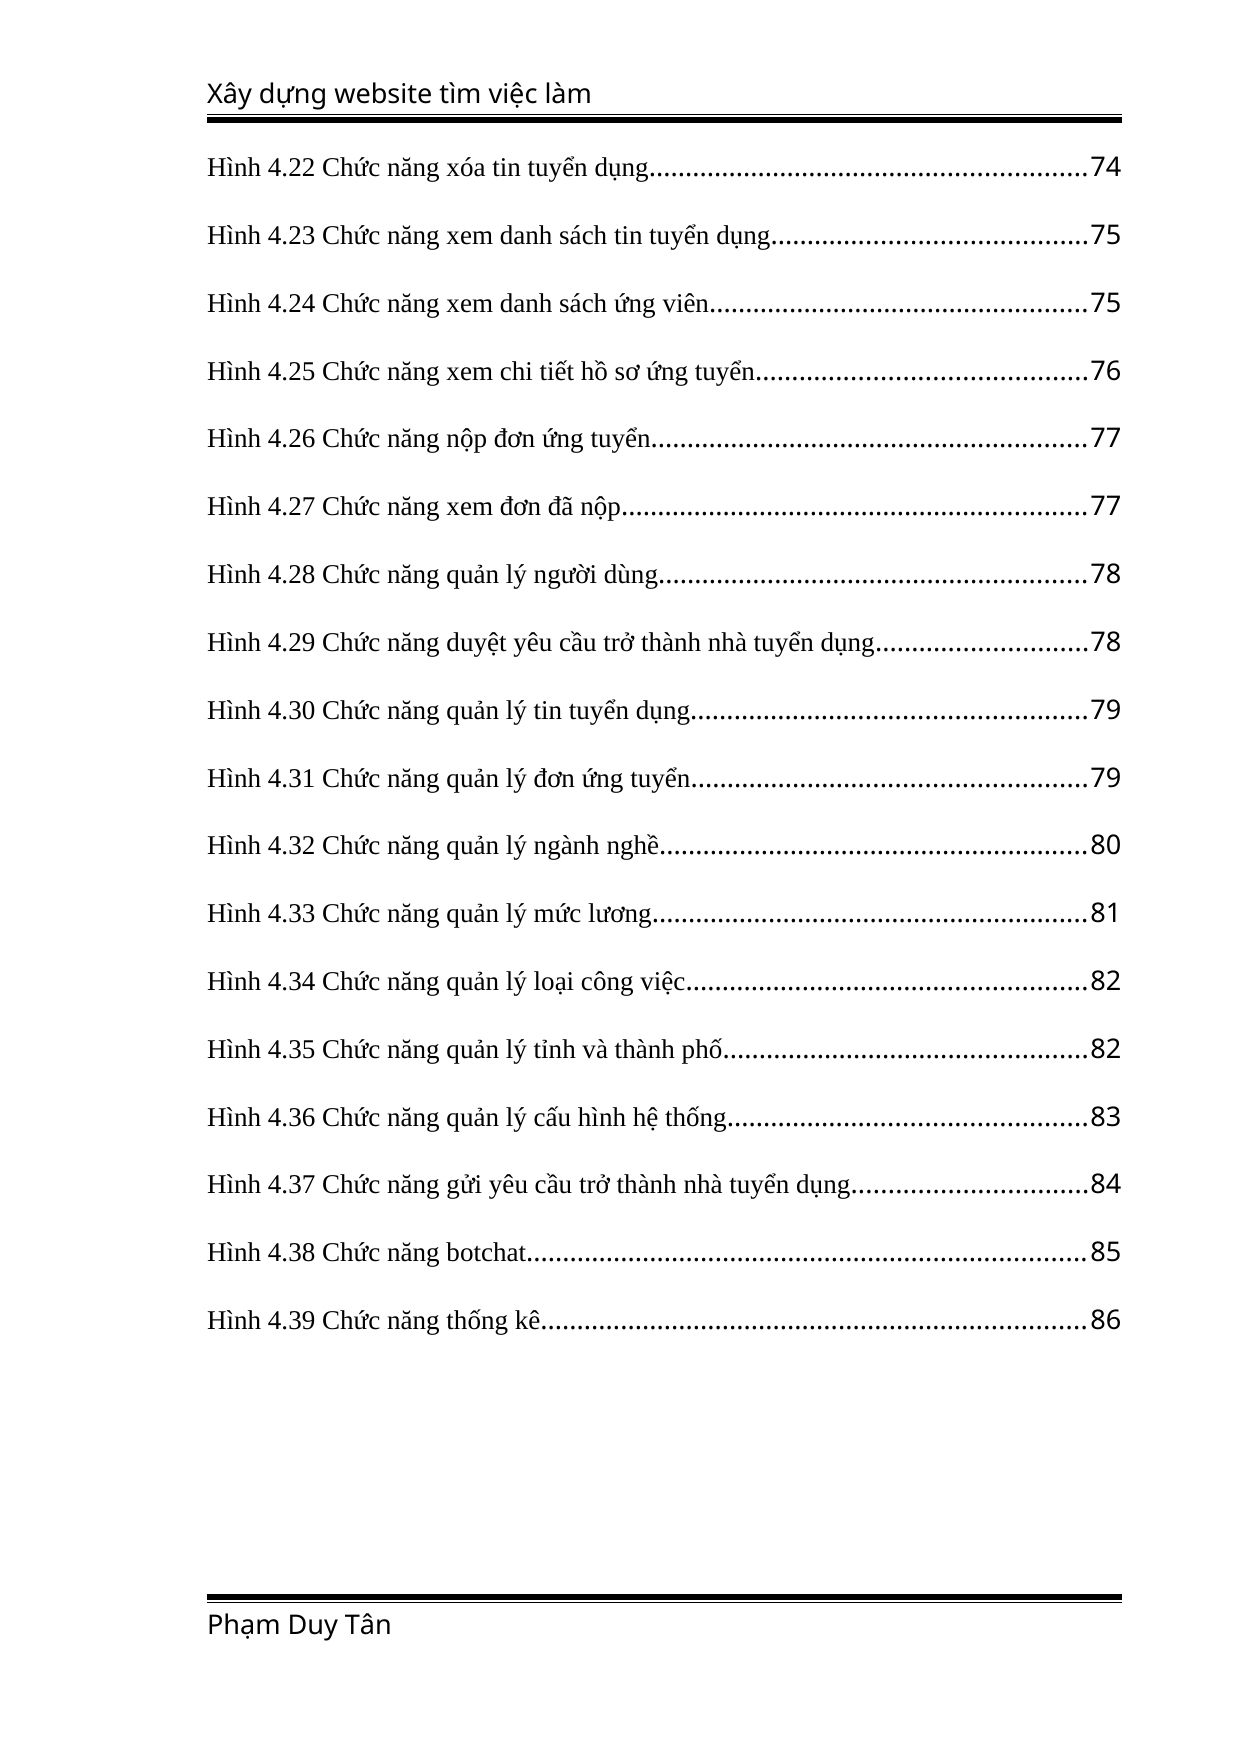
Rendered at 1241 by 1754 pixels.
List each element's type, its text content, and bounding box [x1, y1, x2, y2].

text Hình 4.25 Chức năng xem chi tiết hồ sơ ứng tuyển 76 [207, 351, 1122, 388]
text Hình 4.30 Chức năng quản lý tin tuyển dụng 79 [207, 690, 1122, 727]
text Hình 4.29 Chức năng duyệt yêu cầu trở thành nhà tuyển dụng 78 [207, 622, 1122, 659]
text Hình 4.36 Chức năng quản lý cấu hình hệ thống 83 [207, 1097, 1122, 1134]
text Hình 4.32 Chức năng quản lý ngành nghề 80 [207, 826, 1122, 863]
text Hình 4.39 Chức năng thống kê 86 [207, 1301, 1122, 1337]
text Hình 4.28 Chức năng quản lý người dùng 78 [207, 554, 1122, 591]
text Hình 4.26 Chức năng nộp đơn ứng tuyển 77 [207, 419, 1122, 456]
text Hình 4.37 Chức năng gửi yêu cầu trở thành nhà tuyển dụng 84 [207, 1165, 1122, 1202]
text Hình 4.27 Chức năng xem đơn đã nộp 77 [207, 487, 1122, 524]
text Hình 4.23 Chức năng xem danh sách tin tuyển dụng 75 [207, 216, 1122, 252]
text Hình 4.38 Chức năng botchat 85 [207, 1233, 1122, 1269]
text Hình 4.35 Chức năng quản lý tỉnh và thành phố 82 [207, 1029, 1122, 1066]
text Hình 4.31 Chức năng quản lý đơn ứng tuyển 79 [207, 758, 1122, 795]
text Hình 4.34 Chức năng quản lý loại công việc 82 [207, 961, 1122, 998]
text Hình 4.22 Chức năng xóa tin tuyển dụng 74 [207, 148, 1122, 184]
text Hình 4.24 Chức năng xem danh sách ứng viên 75 [207, 283, 1122, 320]
text Hình 4.33 Chức năng quản lý mức lương 81 [207, 894, 1122, 931]
